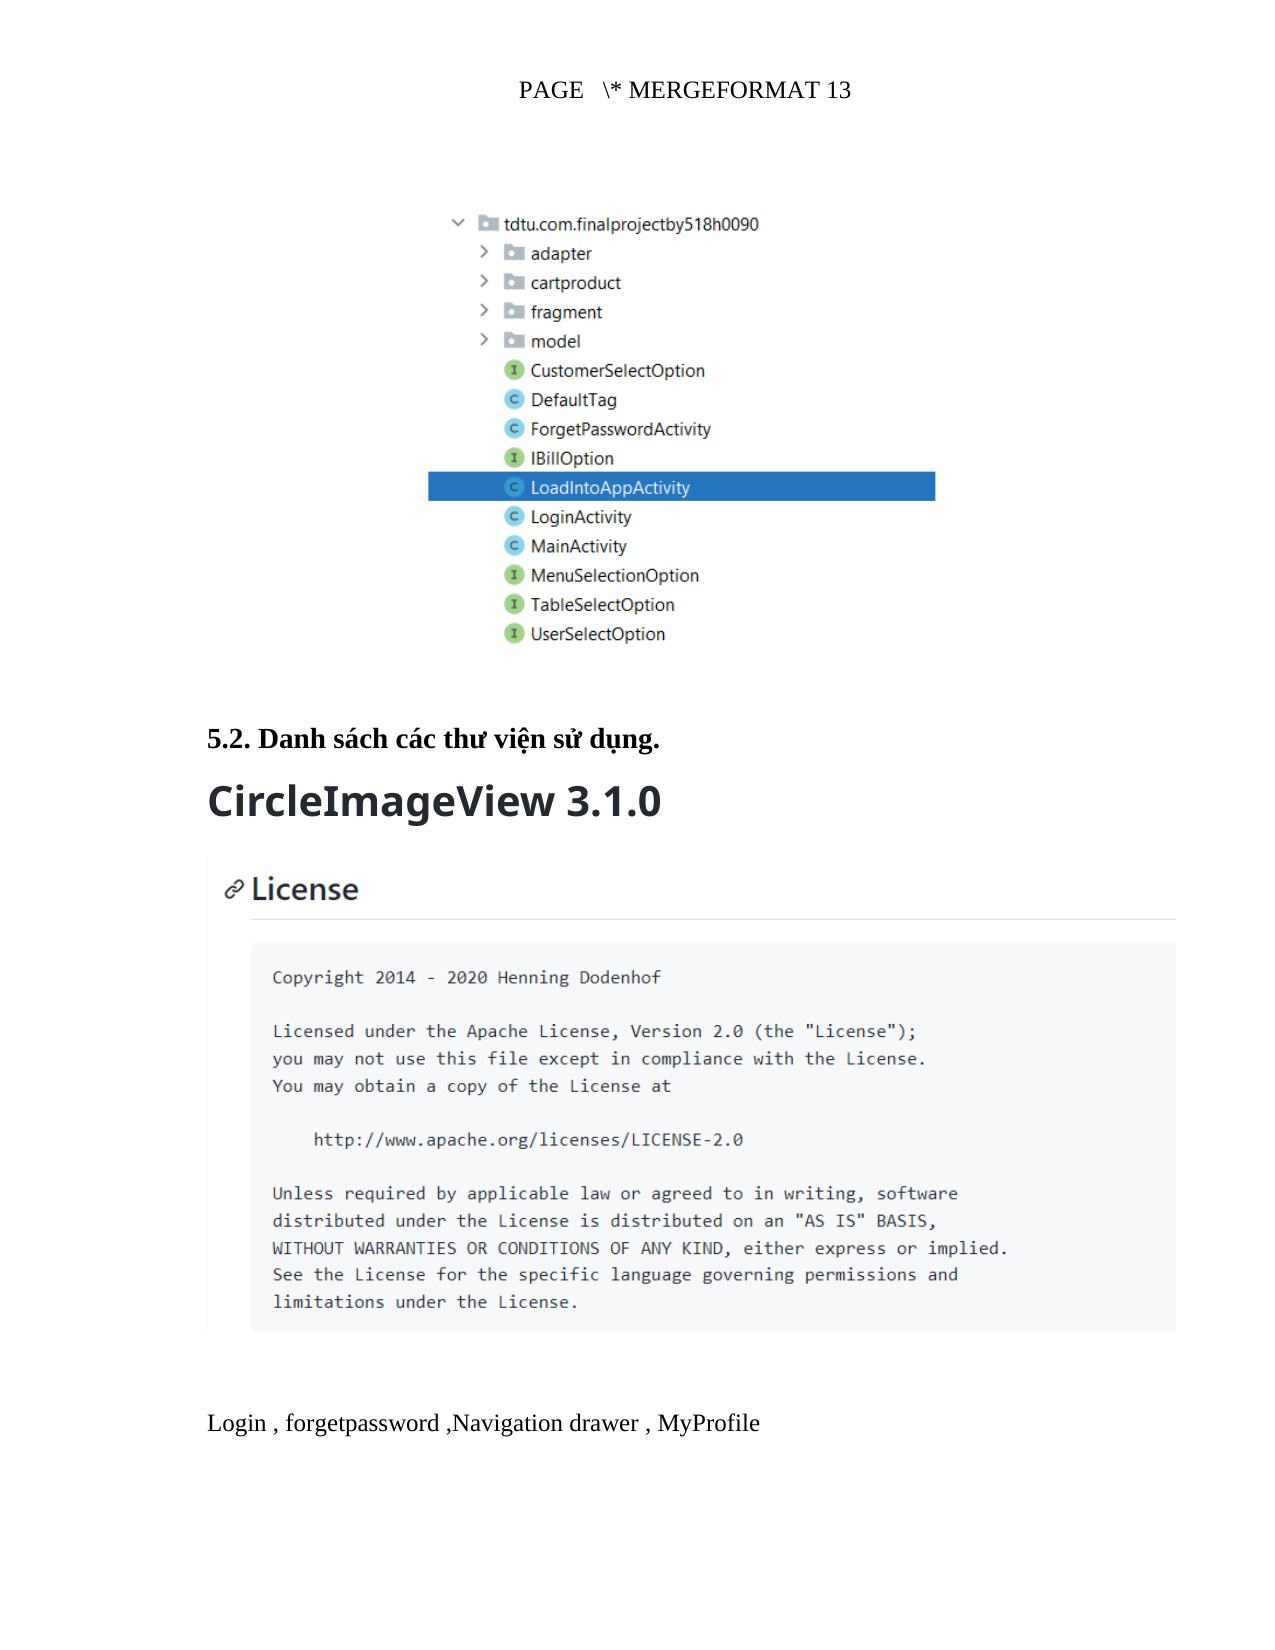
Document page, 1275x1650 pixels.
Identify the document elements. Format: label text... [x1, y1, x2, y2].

picture [206, 853, 1176, 1332]
picture [428, 206, 936, 645]
text 5.2. Danh sách các thư viện sử dụng. [207, 721, 1157, 755]
text Login , forgetpassword ,Navigation drawer , MyProfile [207, 1408, 1157, 1437]
text CircleImageView 3.1.0 [207, 772, 1157, 828]
